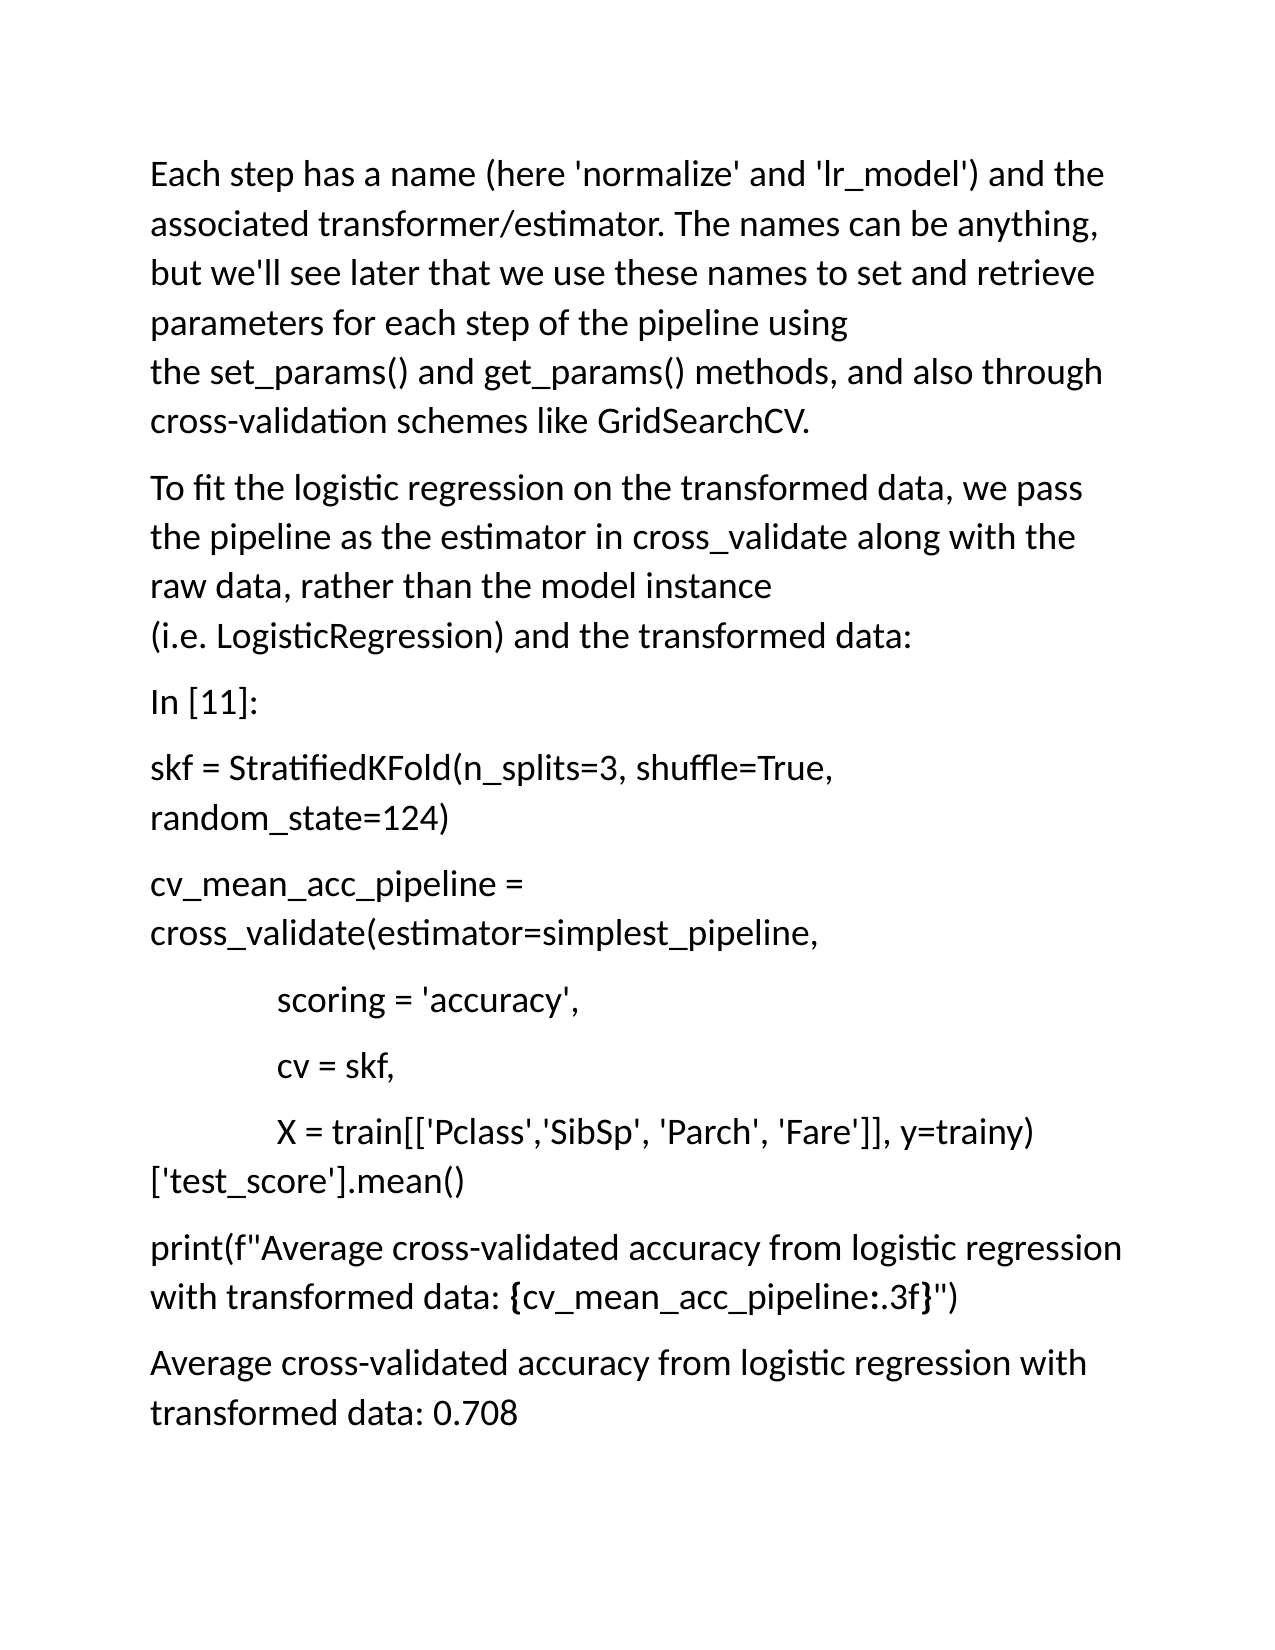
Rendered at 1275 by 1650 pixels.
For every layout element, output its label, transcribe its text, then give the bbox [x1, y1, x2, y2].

text X = train[['Pclass','SibSp', 'Parch', 'Fare']], y=trainy)['test_score'].mean() [150, 1108, 1125, 1203]
text cv = skf, [150, 1042, 1125, 1087]
text Average cross-validated accuracy from logistic regression with transformed data: 0.708 [150, 1339, 1125, 1434]
text cv_mean_acc_pipeline = cross_validate(estimator=simplest_pipeline, [150, 860, 1125, 955]
text scoring = 'accuracy', [150, 976, 1125, 1021]
text print(f"Average cross-validated accuracy from logistic regression with transformed data: {cv_mean_acc_pipeline:.3f}") [150, 1223, 1125, 1319]
text In [11]: [150, 678, 1125, 724]
text To fit the logistic regression on the transformed data, we pass the pipeline as the estimator in cross_validate along with the raw data, rather than the model instance (i.e. LogisticRegression) and the transformed data: [150, 463, 1125, 658]
text skf = StratifiedKFold(n_splits=3, shuffle=True, random_state=124) [150, 744, 1125, 839]
text Each step has a name (here 'normalize' and 'lr_model') and the associated transformer/estimator. The names can be anything, but we'll see later that we use these names to set and retrieve parameters for each step of the pipeline using the set_params() and get_params() methods, and also through cross-validation schemes like GridSearchCV. [150, 150, 1125, 443]
